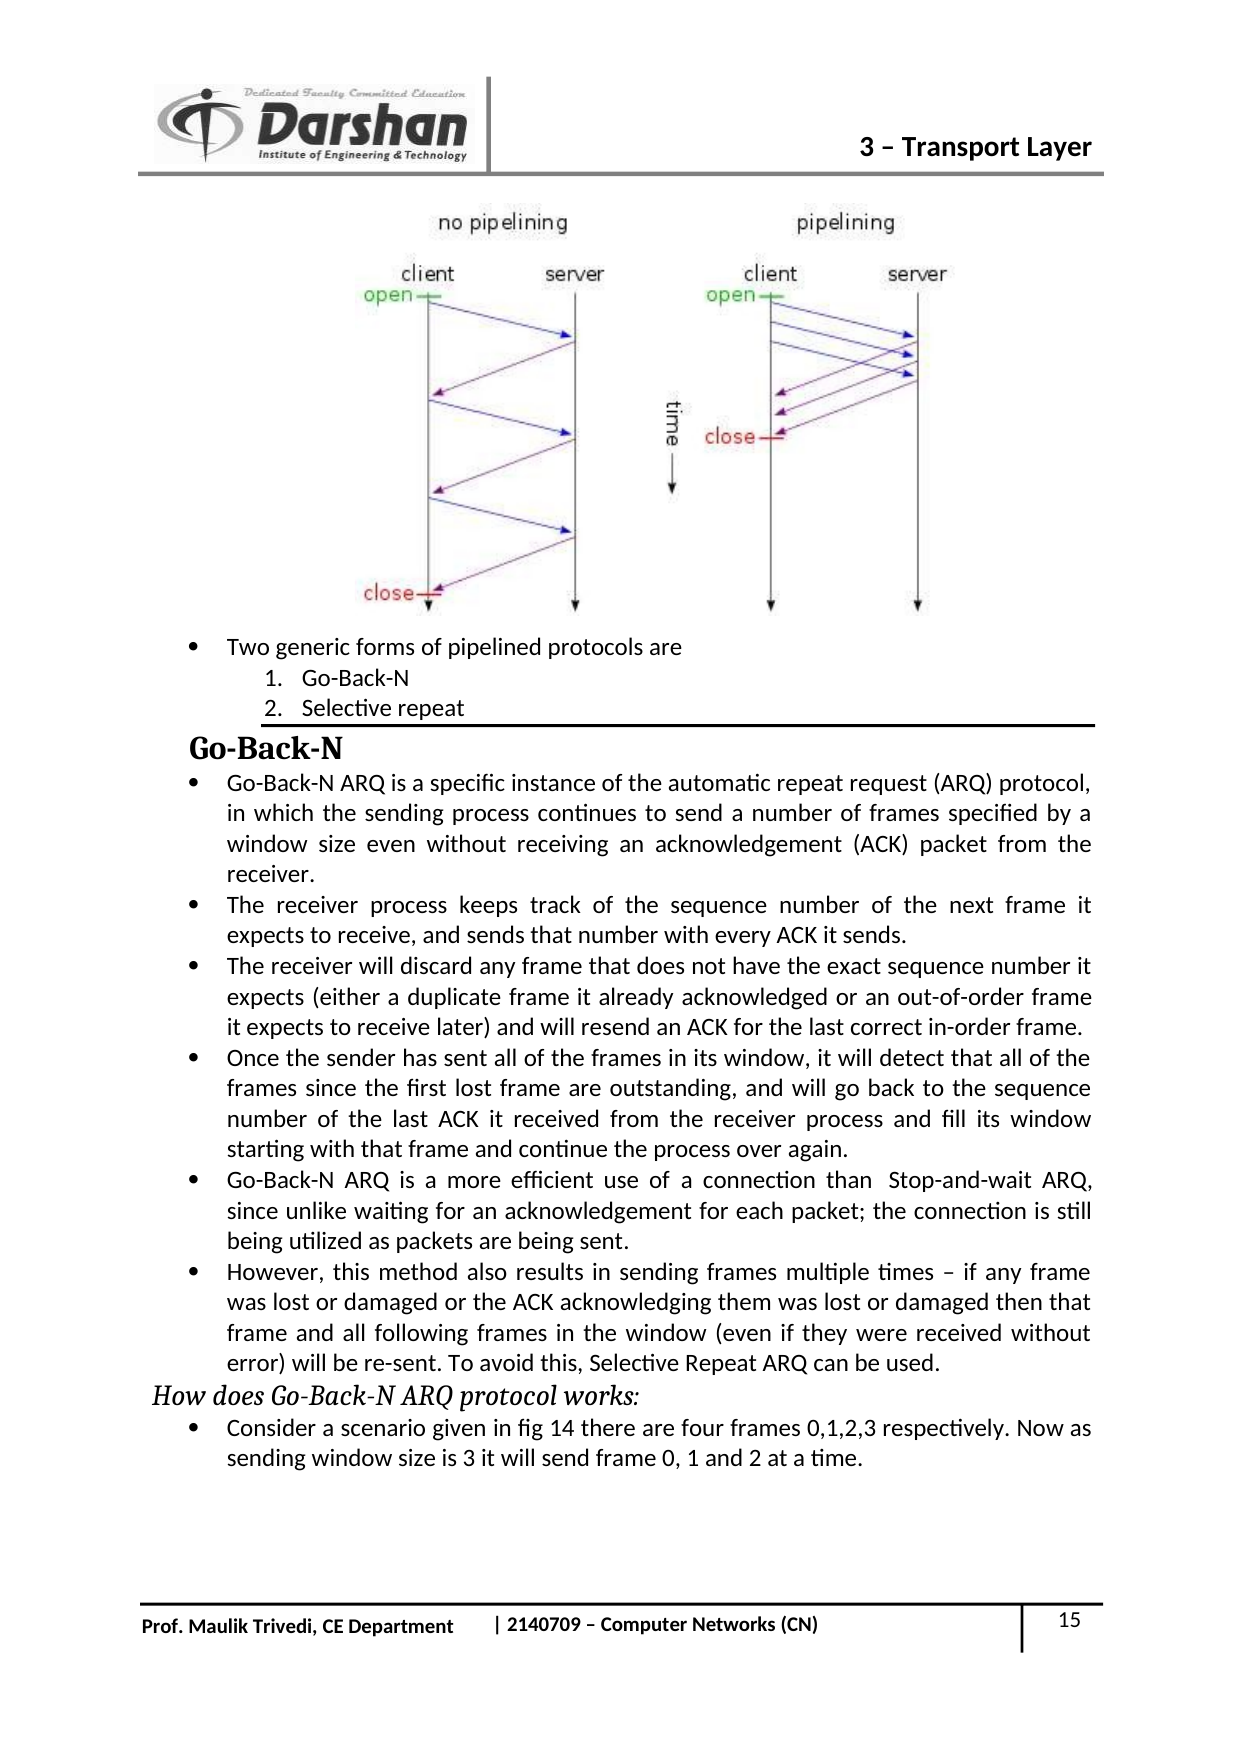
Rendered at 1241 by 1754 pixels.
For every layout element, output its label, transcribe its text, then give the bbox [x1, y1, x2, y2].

list The receiver will discard any frame that does not have the exact sequence number it expects (either a duplicate frame it already acknowledged or an out-of-order frame it expects to receive later) and will resend an ACK for the last correct in-order frame. [189, 950, 1093, 1042]
list Selective repeat [264, 692, 1213, 723]
list Consider a scenario given in fig 14 there are four frames 0,1,2,3 respectively. Now as sending window size is 3 it will send frame 0, 1 and 2 at a time. [189, 1412, 1093, 1473]
list Go-Back-N [264, 662, 1213, 692]
picture [354, 203, 955, 616]
list Go-Back-N ARQ is a more efficient use of a connection than Stop-and-wait ARQ, since unlike waiting for an acknowledgement for each packet; the connection is still being utilized as packets are being sent. [189, 1164, 1093, 1256]
list Two generic forms of pipelined protocols are [189, 631, 1213, 662]
text How does Go-Back-N ARQ protocol works: [152, 1378, 1213, 1412]
subtitle Go-Back-N [189, 728, 1213, 767]
list The receiver process keeps track of the sequence number of the next frame it expects to receive, and sends that number with every ACK it sends. [189, 889, 1092, 950]
list Once the sender has sent all of the frames in its window, it will detect that all of the frames since the first lost frame are outstanding, and will go back to the sequence number of the last ACK it received from the receiver process and fill its window starting with that frame and continue the process over again. [189, 1042, 1093, 1164]
list However, this method also results in sending frames multiple times – if any frame was lost or damaged or the ACK acknowledging them was lost or damaged then that frame and all following frames in the window (even if they were received without error) will be re-sent. To avoid this, Selective Repeat ARQ can be used. [189, 1256, 1093, 1378]
picture [154, 84, 475, 164]
list Go-Back-N ARQ is a specific instance of the automatic repeat request (ARQ) protocol, in which the sending process continues to send a number of frames specified by a window size even without receiving an acknowledgement (ACK) packet from the receiver. [189, 767, 1093, 889]
